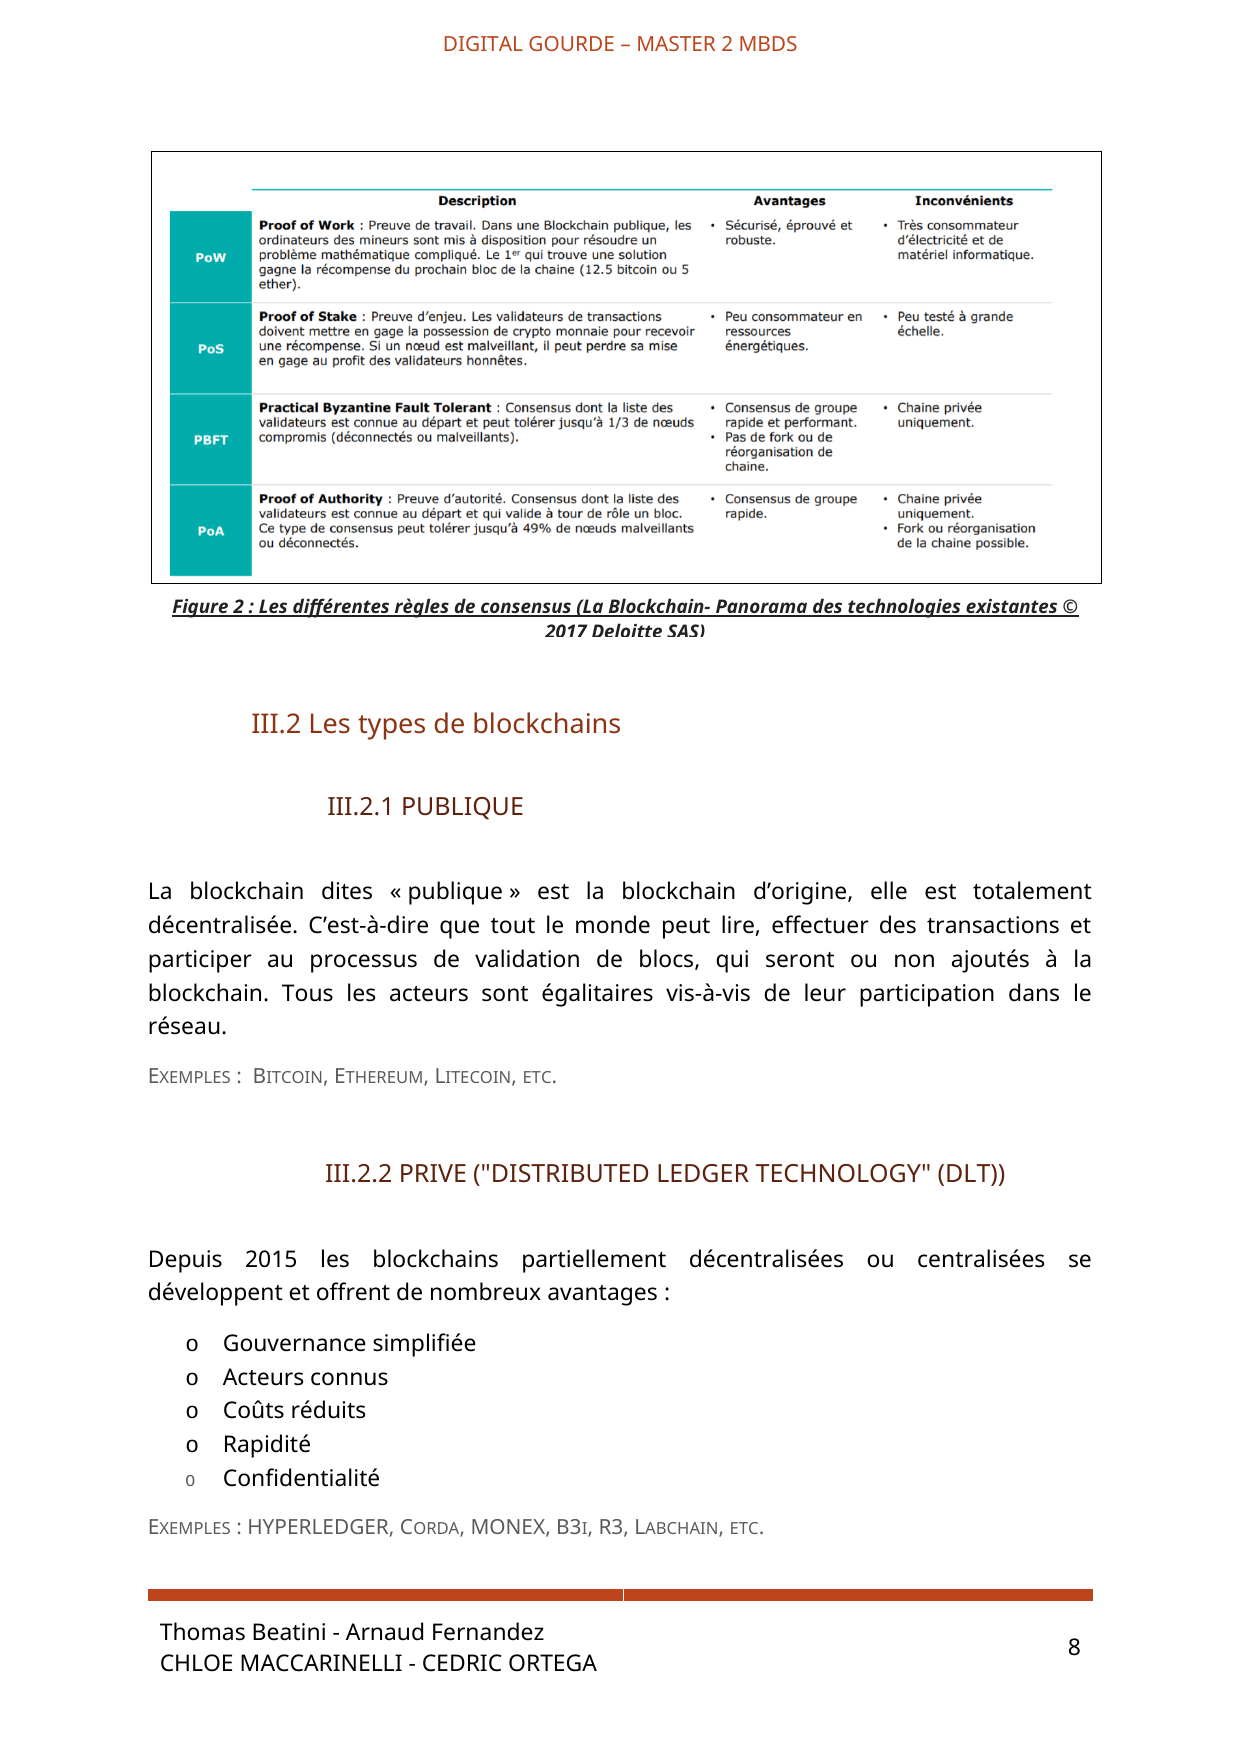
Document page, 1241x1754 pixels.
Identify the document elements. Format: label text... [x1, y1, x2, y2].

list Acteurs connus [185, 1361, 1093, 1392]
list Confidentialité [185, 1462, 1093, 1493]
list Coûts réduits [185, 1394, 1093, 1426]
picture [152, 152, 1101, 583]
subtitle III.2.1 PUBLIQUE [327, 788, 1093, 822]
list Rapidité [185, 1428, 1093, 1459]
text Exemples : Bitcoin, Ethereum, Litecoin, etc. [148, 1061, 1093, 1089]
text Exemples : HYPERLEDGER, Corda, MONEX, B3i, R3, Labchain, etc. [148, 1512, 1093, 1541]
list Gouvernance simplifiée [185, 1327, 1093, 1358]
subtitle III.2.2 PRIVE ("DISTRIBUTED LEDGER TECHNOLOGY" (DLT)) [325, 1155, 1093, 1189]
text Depuis 2015 les blockchains partiellement décentralisées ou centralisées se développent et offrent de nombreux avantages : [148, 1242, 1093, 1307]
text La blockchain dites « publique » est la blockchain d’origine, elle est totalement décentralisée. C’est-à-dire que tout le monde peut lire, effectuer des transactions et participer au processus de validation de blocs, qui seront ou non ajoutés à la blockchain. Tous les acteurs sont égalitaires vis-à-vis de leur participation dans le réseau. [148, 875, 1093, 1042]
subtitle III.2 Les types de blockchains [251, 704, 1093, 781]
